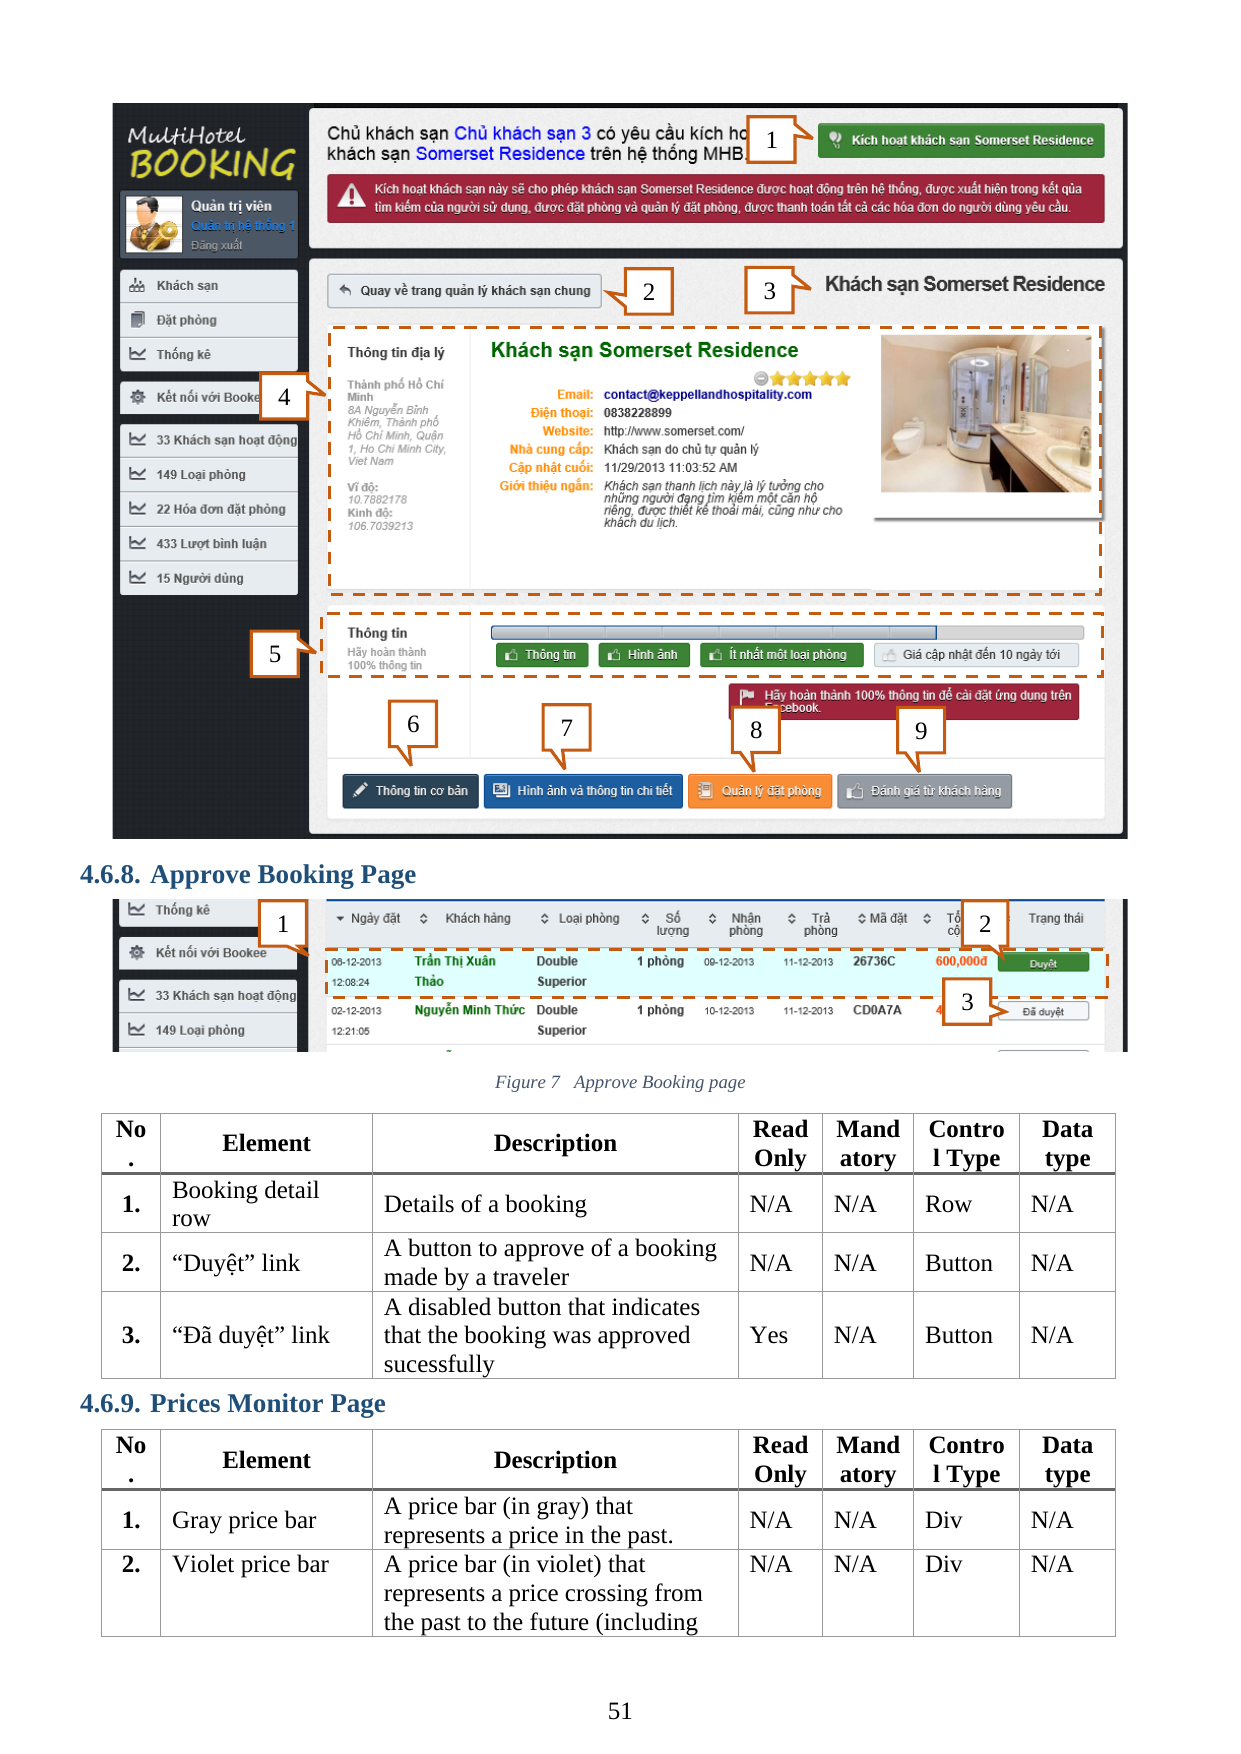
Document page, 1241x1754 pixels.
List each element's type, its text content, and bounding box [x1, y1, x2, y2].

table_header No. [102, 1114, 160, 1172]
table_cell N/A [823, 1292, 913, 1378]
table_header Element [161, 1114, 372, 1172]
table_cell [373, 1550, 738, 1636]
subtitle Approve Booking Page [141, 858, 1128, 889]
table_cell “Đã duyệt” link [161, 1292, 372, 1378]
table_cell N/A [823, 1233, 913, 1291]
table_header Read Only [739, 1114, 822, 1172]
table_header No. [102, 1430, 160, 1488]
table_cell N/A [1020, 1175, 1115, 1232]
table_cell Details of a booking [373, 1175, 738, 1232]
table_cell N/A [739, 1550, 822, 1636]
table_cell N/A [1020, 1233, 1115, 1291]
table_cell 1. [102, 1491, 160, 1548]
table_cell N/A [1020, 1491, 1115, 1548]
table_cell A button to approve of a booking made by a traveler [373, 1233, 738, 1291]
table_header Description [373, 1114, 738, 1172]
table_cell Div [914, 1491, 1019, 1548]
text Figure 7 Approve Booking page [112, 1071, 1128, 1092]
table_cell A price bar (in gray) that represents a price in the past. [373, 1491, 738, 1548]
table_header Mandatory [823, 1430, 913, 1488]
table_cell N/A [823, 1550, 913, 1636]
table_cell 2. [102, 1233, 160, 1291]
table_cell 3. [102, 1292, 160, 1378]
table_cell N/A [739, 1491, 822, 1548]
table_cell Row [914, 1175, 1019, 1232]
table_cell Violet price bar [161, 1550, 372, 1636]
table_cell Div [914, 1550, 1019, 1636]
table_header Data type [1020, 1114, 1115, 1172]
table_cell Booking detail row [161, 1175, 372, 1232]
table_cell N/A [739, 1175, 822, 1232]
table_cell Gray price bar [161, 1491, 372, 1548]
table_header Control Type [914, 1114, 1019, 1172]
table_cell Button [914, 1233, 1019, 1291]
table_cell Yes [739, 1292, 822, 1378]
table_cell Button [914, 1292, 1019, 1378]
table_cell N/A [823, 1175, 913, 1232]
table_cell 2. [102, 1550, 160, 1636]
table_header Description [373, 1430, 738, 1488]
table_cell “Duyệt” link [161, 1233, 372, 1291]
table_cell N/A [739, 1233, 822, 1291]
table_header Read Only [739, 1430, 822, 1488]
table_cell N/A [823, 1491, 913, 1548]
table_header Mandatory [823, 1114, 913, 1172]
table_header Data type [1020, 1430, 1115, 1488]
table_cell 1. [102, 1175, 160, 1232]
table_cell N/A [1020, 1550, 1115, 1636]
table_header Control Type [914, 1430, 1019, 1488]
subtitle Prices Monitor Page [141, 1387, 1128, 1418]
table_cell N/A [1020, 1292, 1115, 1378]
table_header Element [161, 1430, 372, 1488]
table_cell A disabled button that indicates that the booking was approved sucessfully [373, 1292, 738, 1378]
